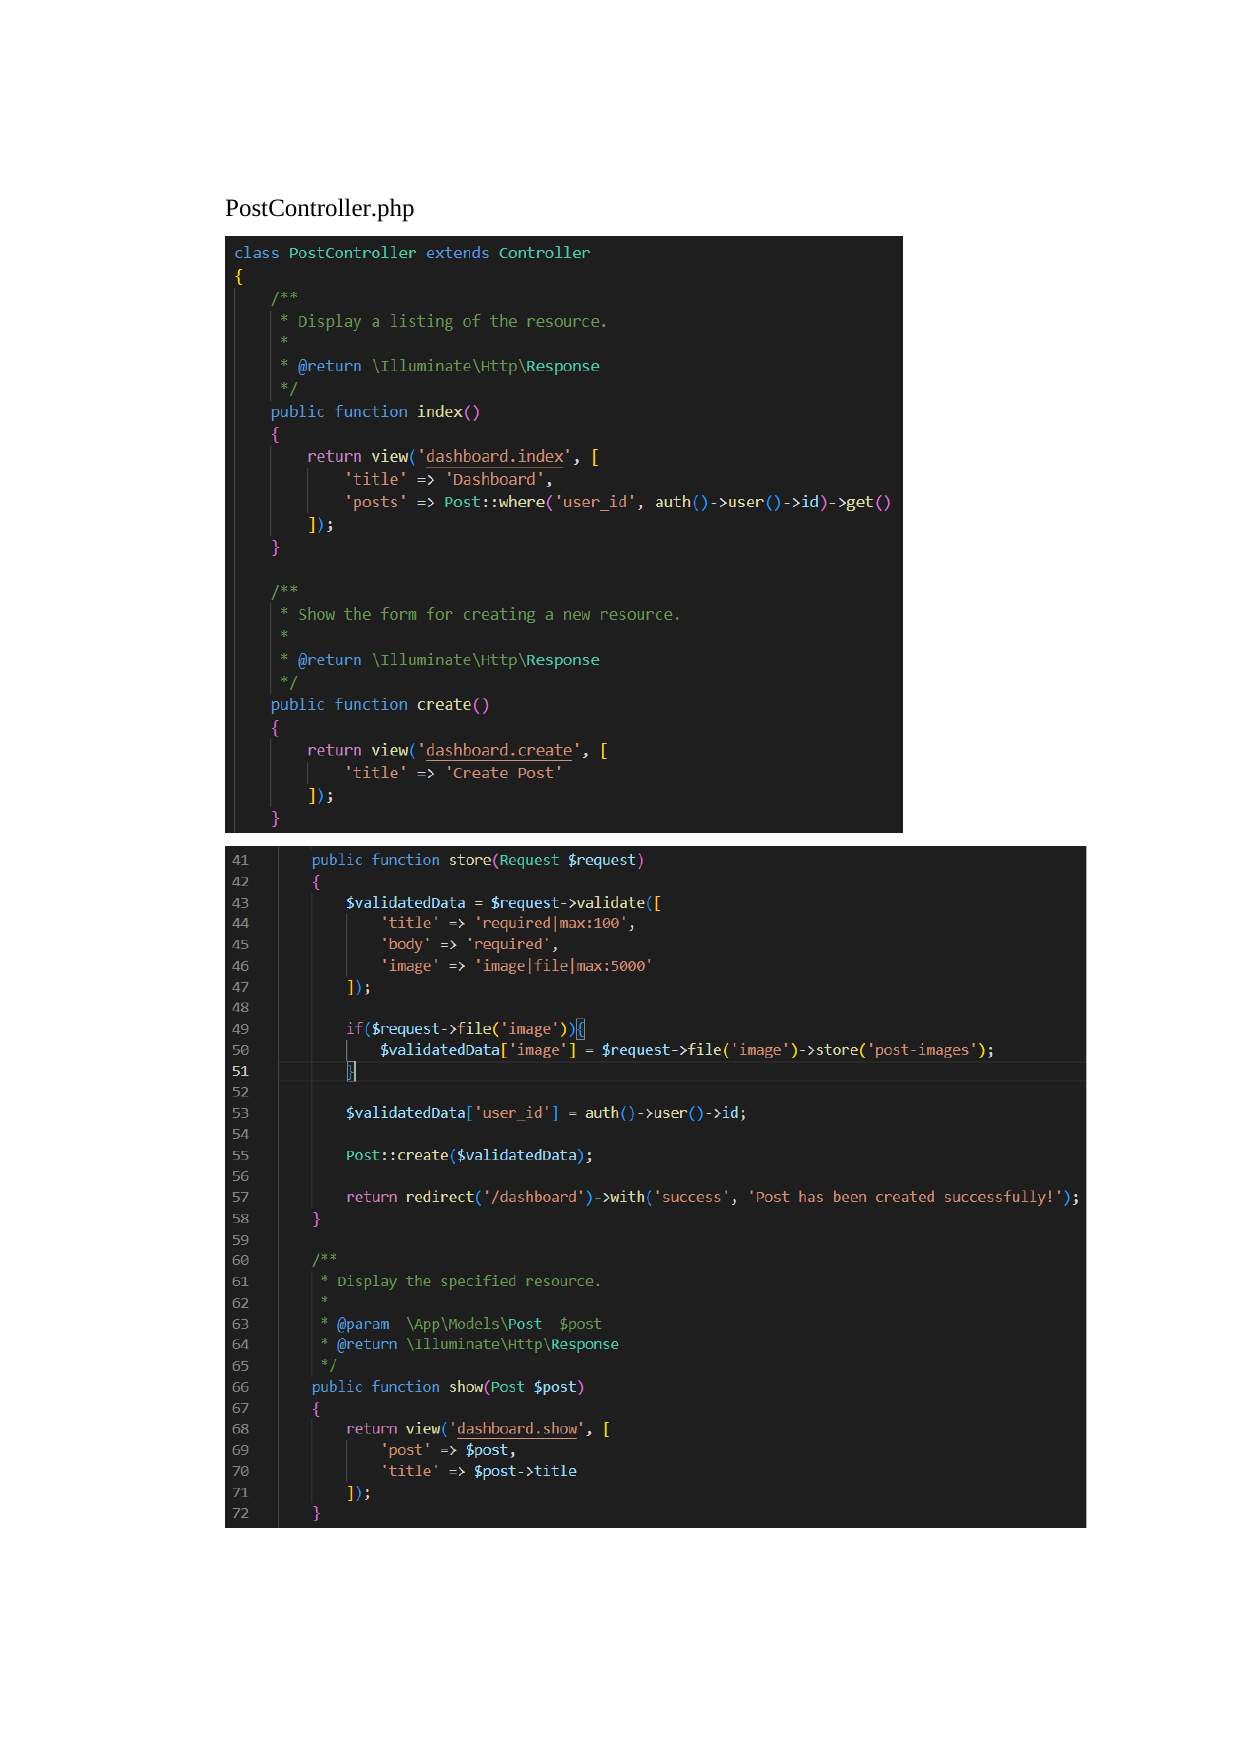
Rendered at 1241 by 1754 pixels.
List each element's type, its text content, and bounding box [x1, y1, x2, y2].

picture [225, 236, 903, 833]
list PostController.php [225, 193, 1090, 222]
picture [225, 846, 1087, 1528]
